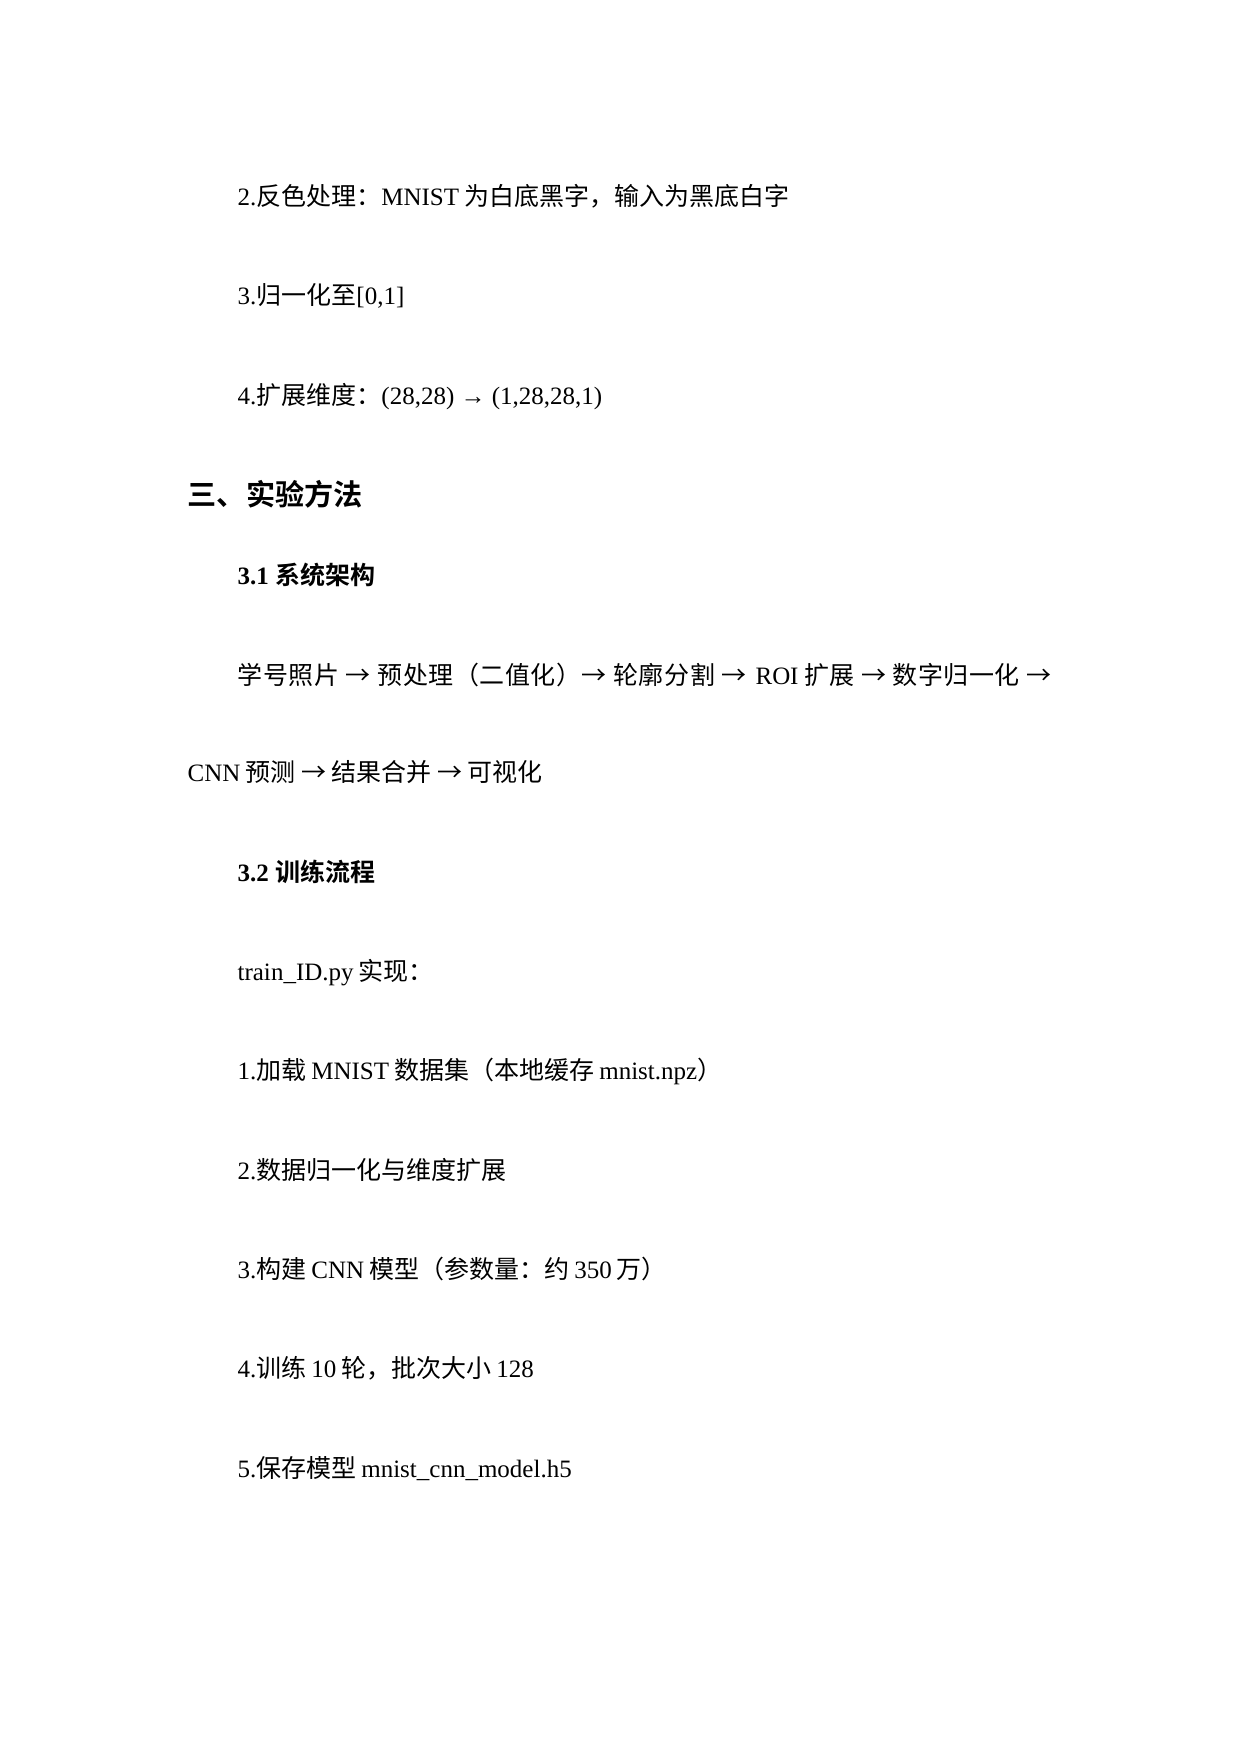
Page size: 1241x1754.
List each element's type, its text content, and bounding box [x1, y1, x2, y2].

text 3.构建CNN模型（参数量：约350万） [187, 1235, 1053, 1300]
text train_ID.py实现： [187, 937, 1053, 1002]
text 2.反色处理：MNIST为白底黑字，输入为黑底白字 [187, 162, 1053, 227]
text 3.归一化至[0,1] [187, 261, 1053, 326]
text 1.加载MNIST数据集（本地缓存mnist.npz） [187, 1036, 1053, 1101]
text 5.保存模型mnist_cnn_model.h5 [187, 1434, 1053, 1499]
text 学号照片 → 预处理（二值化）→ 轮廓分割 → ROI扩展 → 数字归一化 → CNN预测 → 结果合并 → 可视化 [187, 641, 1053, 803]
text 3.2 训练流程 [187, 838, 1053, 903]
text 4.训练10轮，批次大小128 [187, 1334, 1053, 1399]
text 2.数据归一化与维度扩展 [187, 1136, 1053, 1201]
text 4.扩展维度：(28,28) → (1,28,28,1) [187, 361, 1053, 426]
text 三、实验方法 [187, 460, 1053, 525]
text 3.1 系统架构 [187, 541, 1053, 606]
